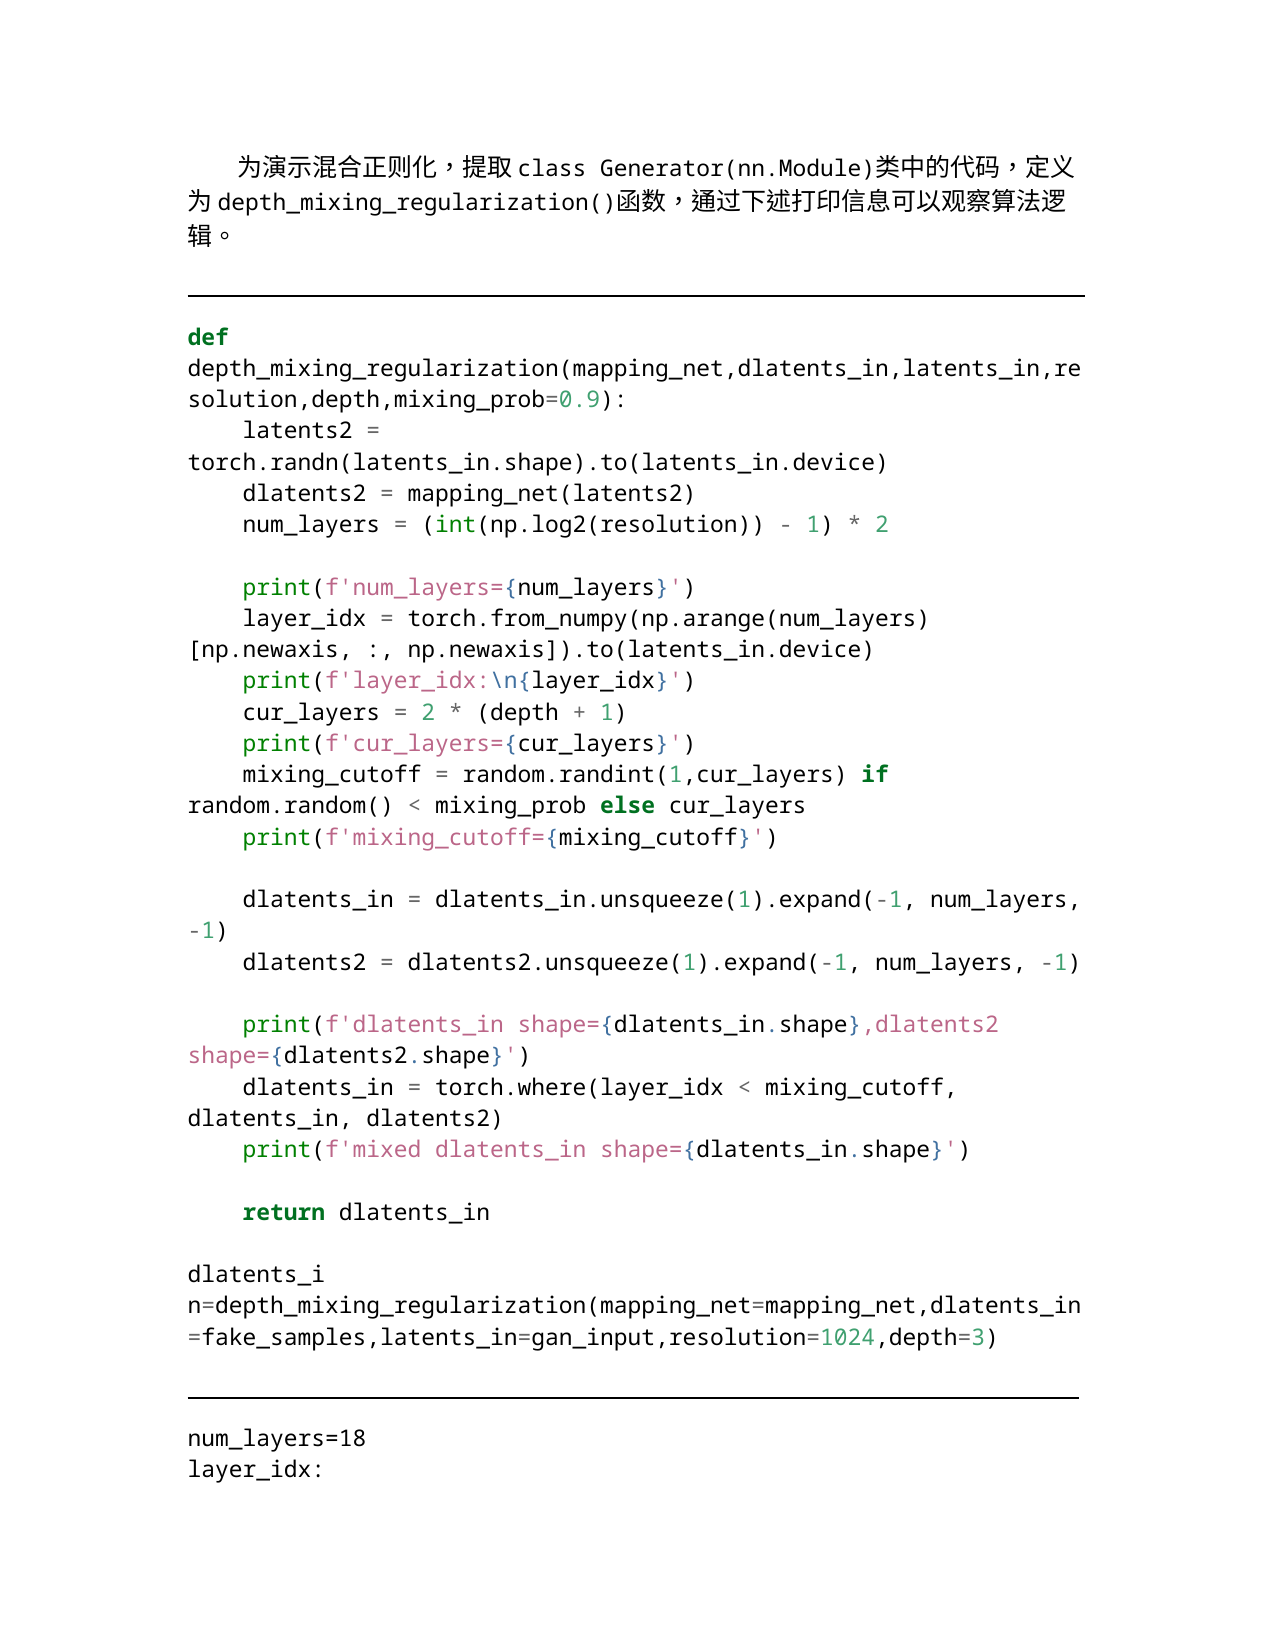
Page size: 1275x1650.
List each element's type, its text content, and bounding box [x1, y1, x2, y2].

text def depth_mixing_regularization(mapping_net,dlatents_in,latents_in,resolution,depth,mixing_prob=0.9): latents2 = torch.randn(latents_in.shape).to(latents_in.device) dlatents2 = mapping_net(latents2) num_layers = (int(np.log2(resolution)) - 1) * 2 print(f'num_layers={num_layers}') layer_idx = torch.from_numpy(np.arange(num_layers)[np.newaxis, :, np.newaxis]).to(latents_in.device) print(f'layer_idx:\n{layer_idx}') cur_layers = 2 * (depth + 1) print(f'cur_layers={cur_layers}') mixing_cutoff = random.randint(1,cur_layers) if random.random() < mixing_prob else cur_layers print(f'mixing_cutoff={mixing_cutoff}') dlatents_in = dlatents_in.unsqueeze(1).expand(-1, num_layers, -1) dlatents2 = dlatents2.unsqueeze(1).expand(-1, num_layers, -1) print(f'dlatents_in shape={dlatents_in.shape},dlatents2 shape={dlatents2.shape}') dlatents_in = torch.where(layer_idx < mixing_cutoff, dlatents_in, dlatents2) print(f'mixed dlatents_in shape={dlatents_in.shape}') return dlatents_in dlatents_in=depth_mixing_regularization(mapping_net=mapping_net,dlatents_in=fake_samples,latents_in=gan_input,resolution=1024,depth=3) [187, 321, 1087, 1352]
text 为演示混合正则化，提取class Generator(nn.Module)类中的代码，定义为depth_mixing_regularization()函数，通过下述打印信息可以观察算法逻辑。 [187, 150, 1087, 252]
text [187, 1422, 1087, 1485]
